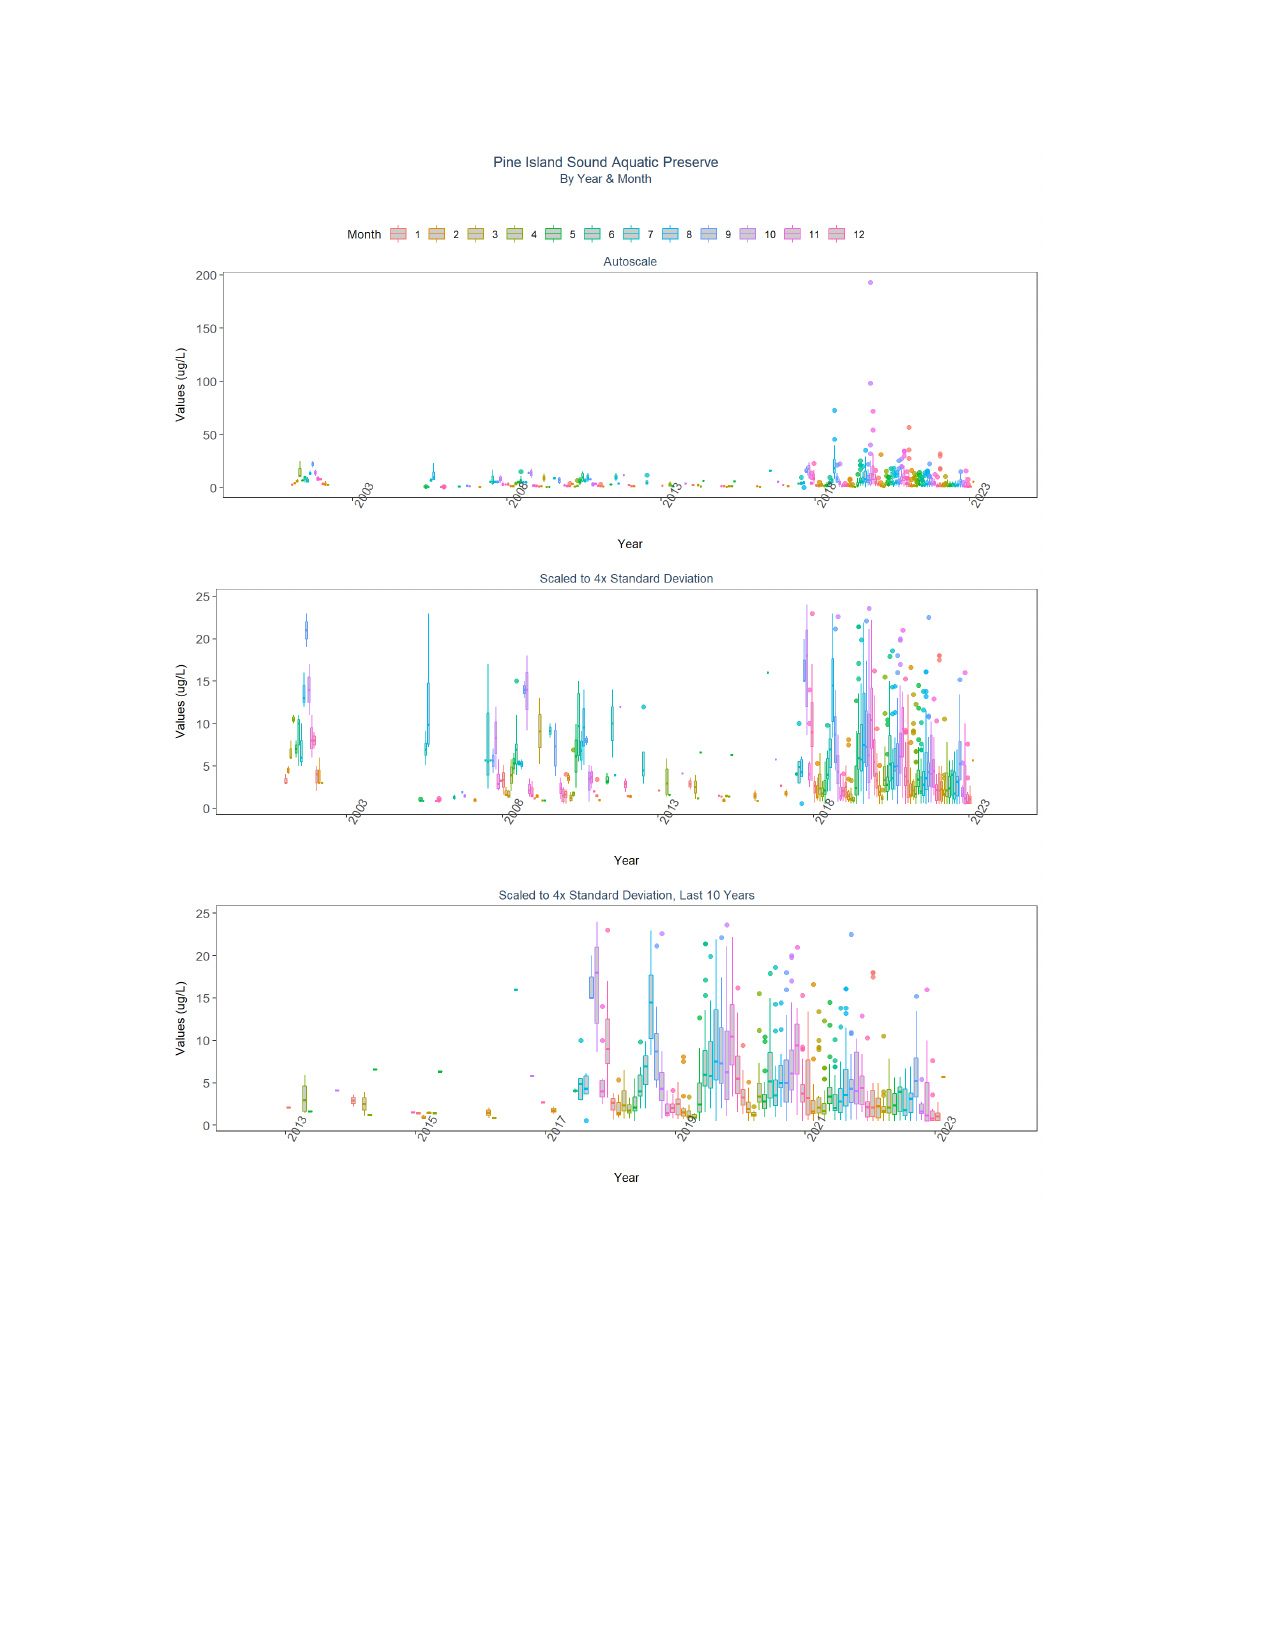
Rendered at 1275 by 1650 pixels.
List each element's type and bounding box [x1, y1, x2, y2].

picture [168, 150, 1044, 1200]
